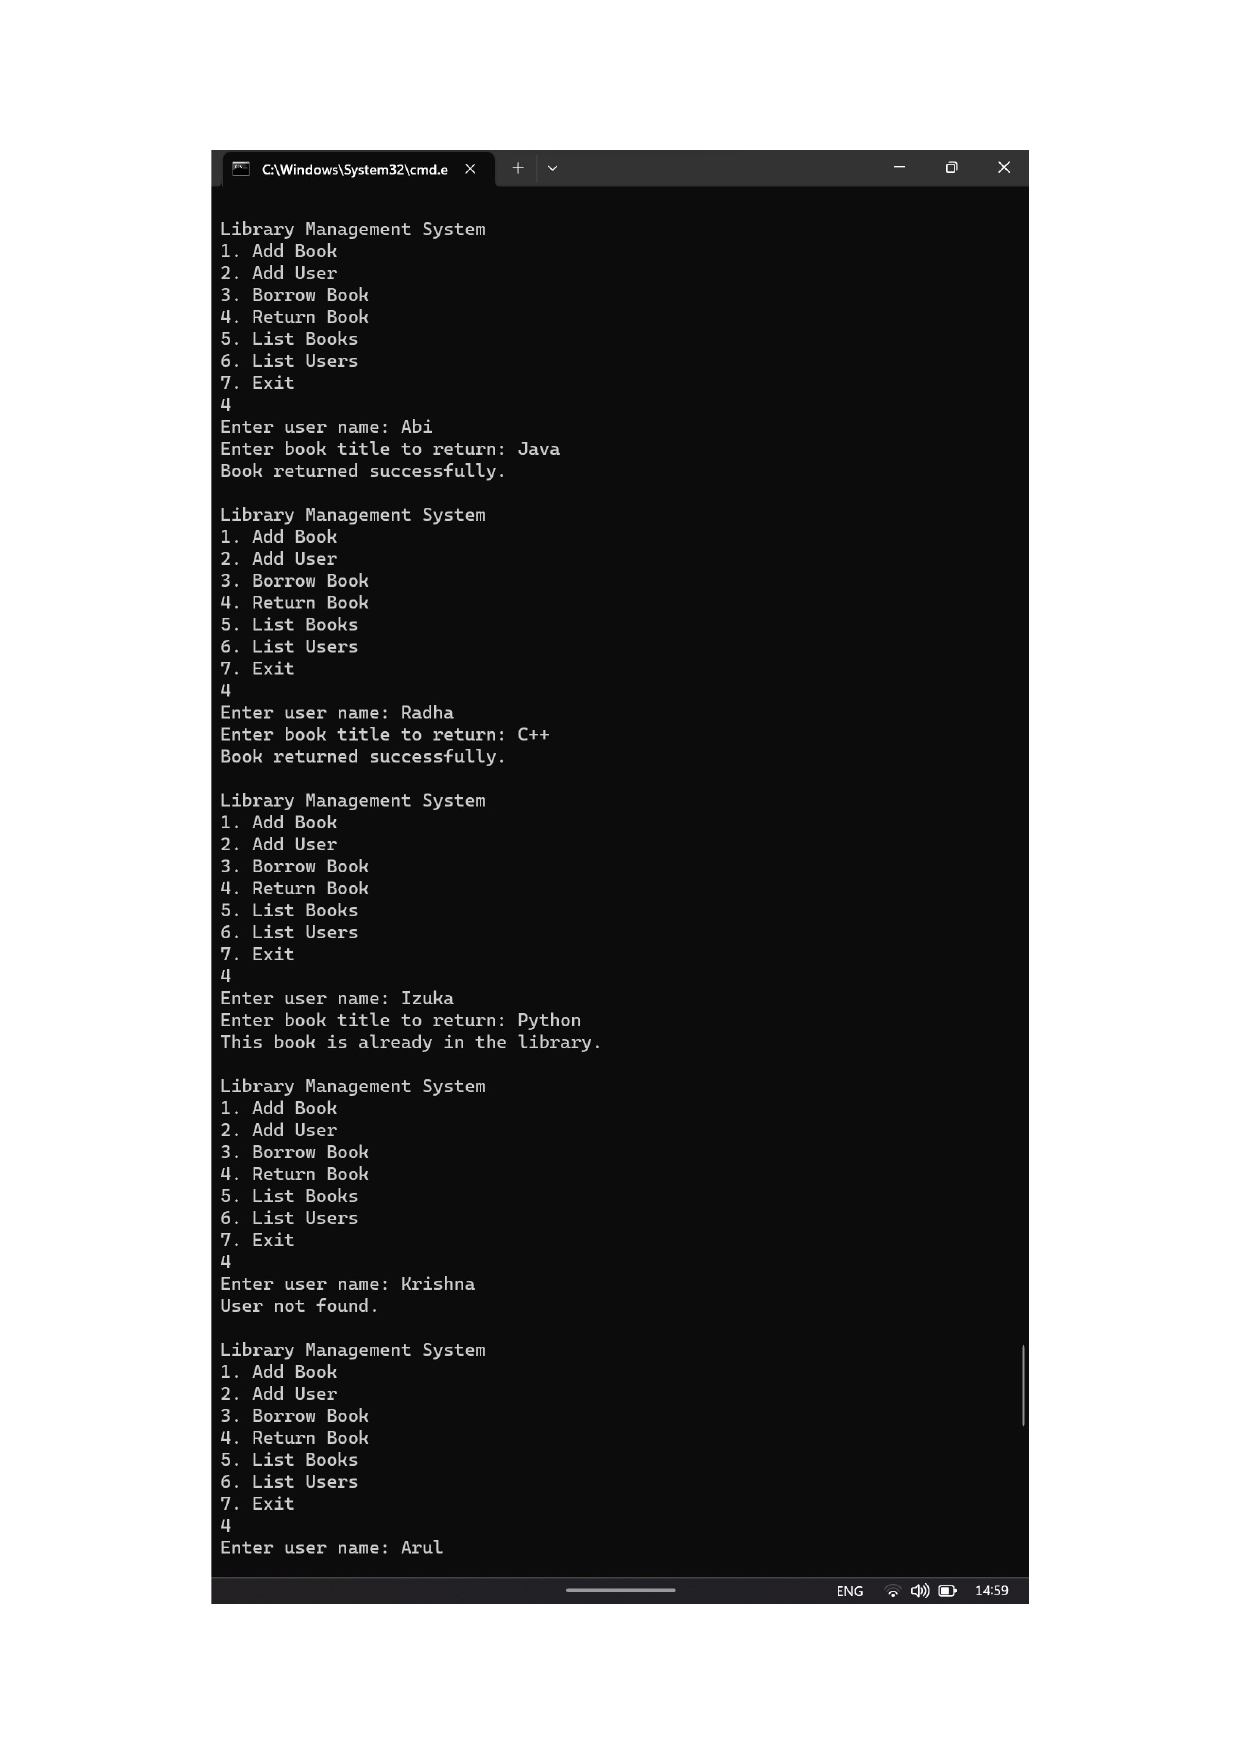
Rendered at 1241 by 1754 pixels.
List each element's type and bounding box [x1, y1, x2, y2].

picture [211, 150, 1029, 1604]
